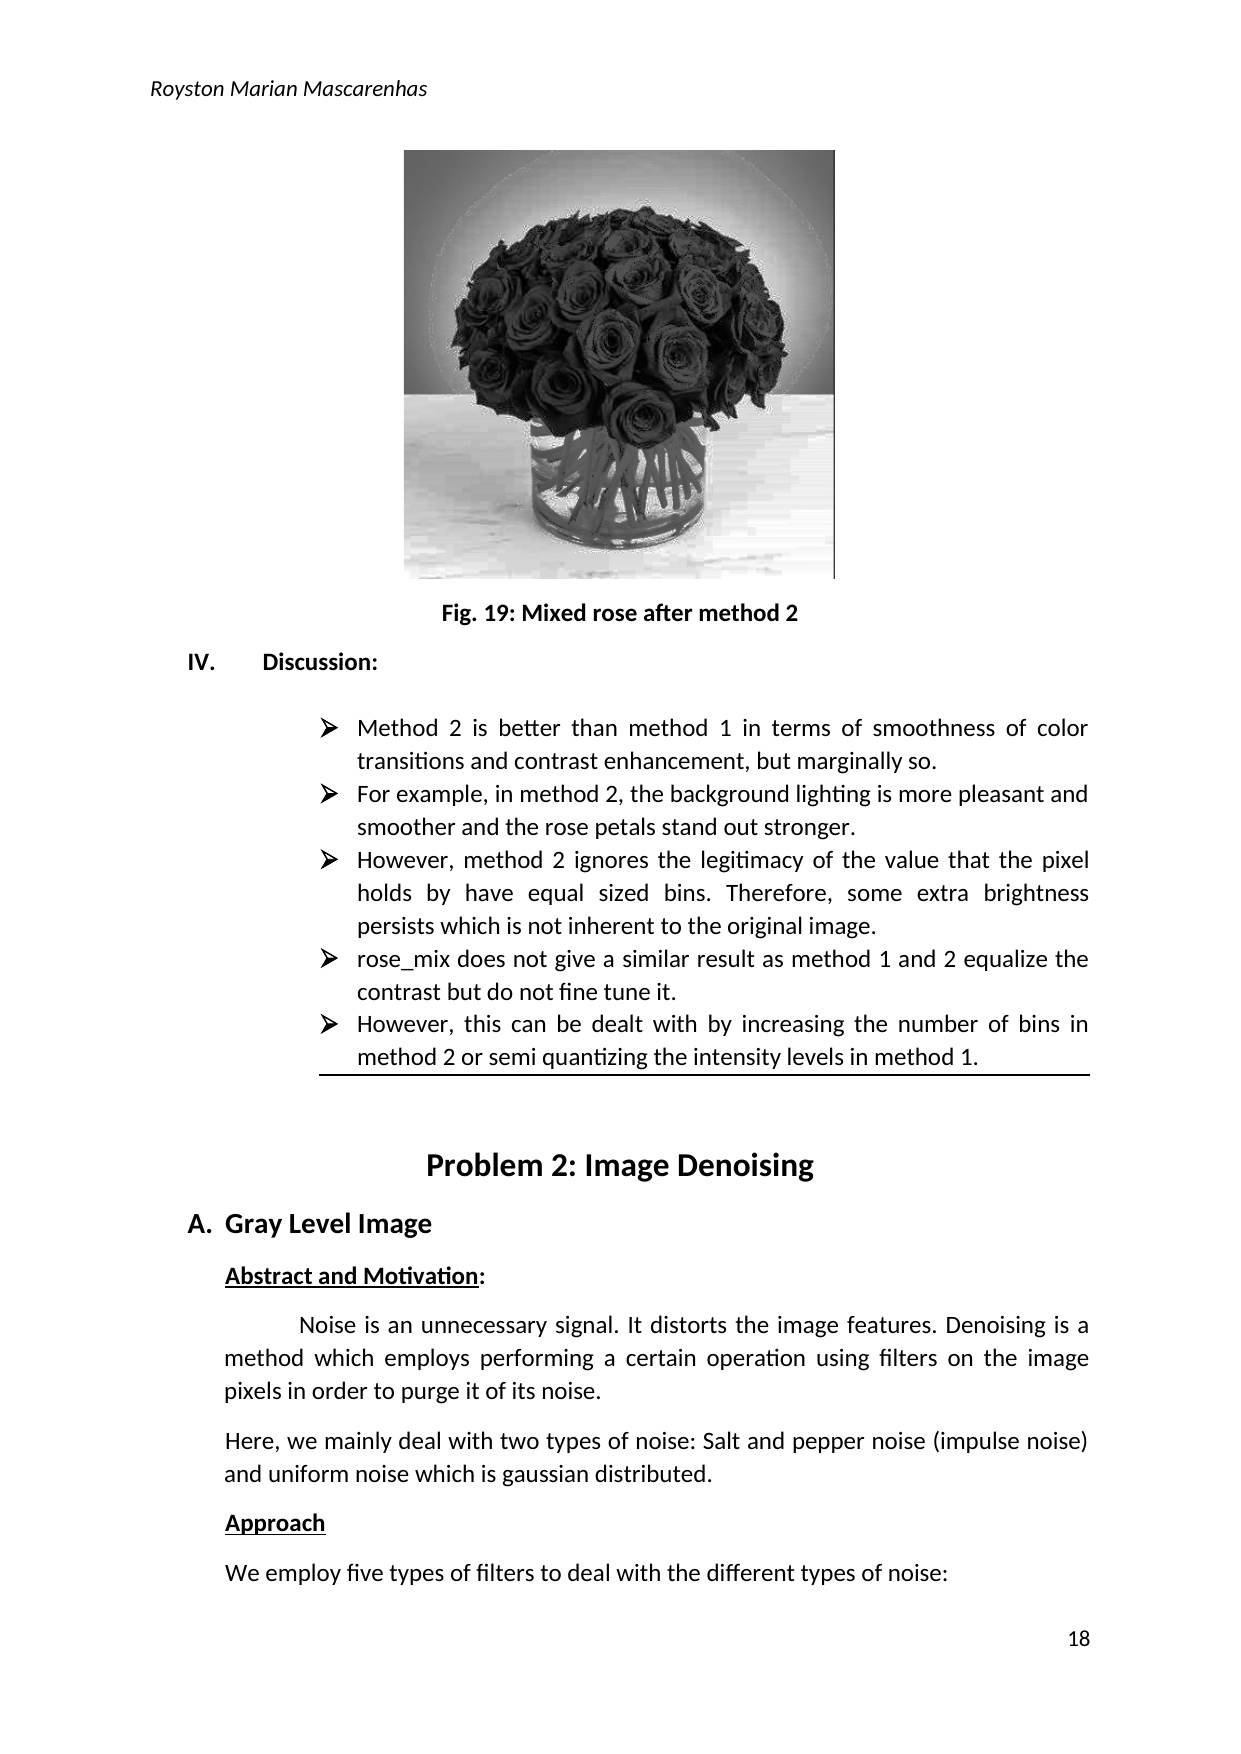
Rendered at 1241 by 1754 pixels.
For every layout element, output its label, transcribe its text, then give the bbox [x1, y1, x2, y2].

text Abstract and Motivation: [150, 1260, 1090, 1291]
list However, this can be dealt with by increasing the number of bins in method 2 or semi quantizing the intensity levels in method 1. [319, 1009, 1090, 1074]
text Problem 2: Image Denoising [150, 1144, 1090, 1185]
text Here, we mainly deal with two types of noise: Salt and pepper noise (impulse noise) and uniform noise which is gaussian distributed. [224, 1425, 1090, 1488]
text We employ five types of filters to deal with the different types of noise: [150, 1557, 1090, 1588]
list Discussion: [187, 647, 1090, 677]
text Noise is an unnecessary signal. It distorts the image features. Denoising is a method which employs performing a certain operation using filters on the image pixels in order to purge it of its noise. [224, 1310, 1090, 1406]
list Method 2 is better than method 1 in terms of smoothness of color transitions and contrast enhancement, but marginally so. [319, 712, 1090, 776]
picture [403, 150, 837, 579]
list However, method 2 ignores the legitimacy of the value that the pixel holds by have equal sized bins. Therefore, some extra brightness persists which is not inherent to the original image. [319, 844, 1090, 940]
list For example, in method 2, the background lighting is more pleasant and smoother and the rose petals stand out stronger. [319, 778, 1090, 842]
text Fig. 19: Mixed rose after method 2 [150, 597, 1090, 627]
list rose_mix does not give a similar result as method 1 and 2 equalize the contrast but do not fine tune it. [319, 943, 1090, 1006]
list Gray Level Image [187, 1205, 1090, 1241]
text Approach [150, 1508, 1090, 1538]
